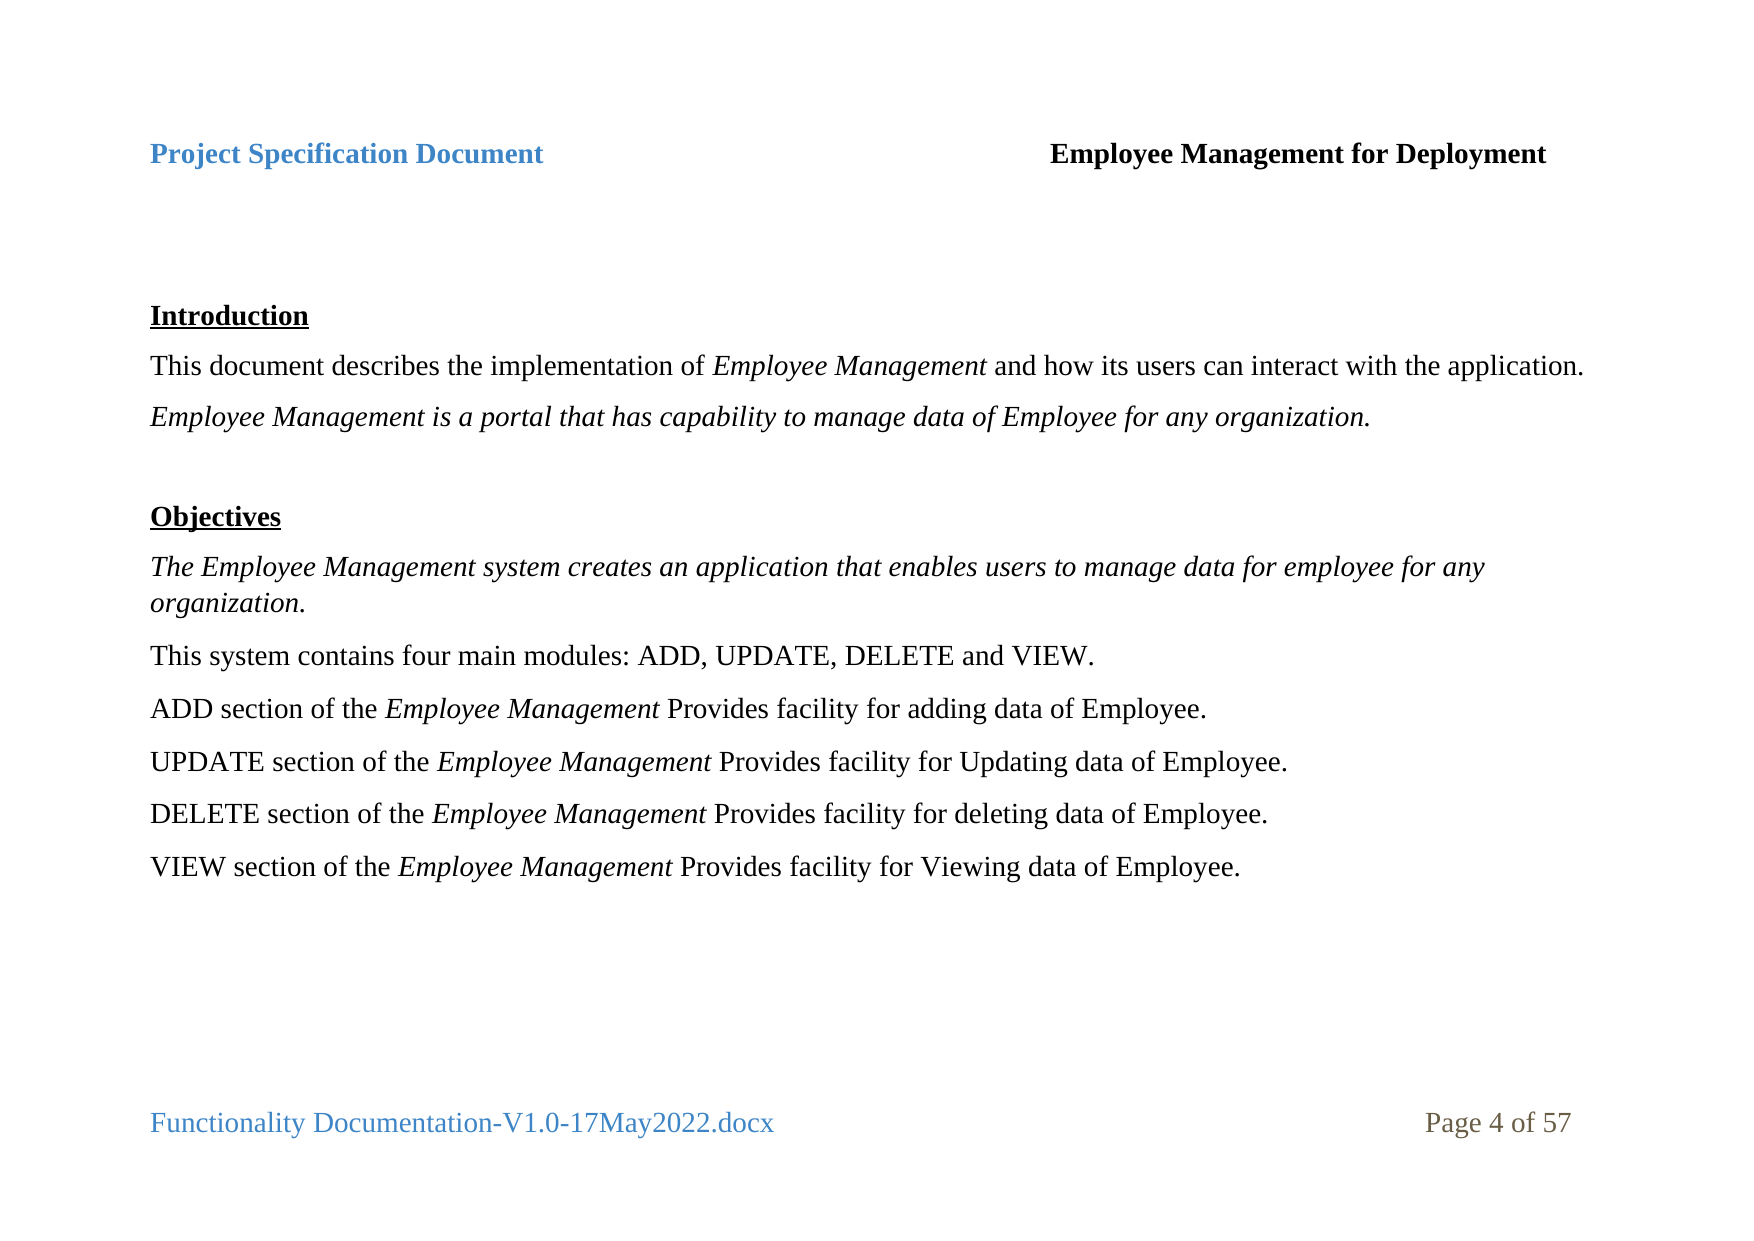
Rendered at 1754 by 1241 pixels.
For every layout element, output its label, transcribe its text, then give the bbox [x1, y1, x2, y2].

text The Employee Management system creates an application that enables users to manage data for employee for any organization. [150, 549, 1604, 619]
text ADD section of the Employee Management Provides facility for adding data of Employee. [150, 691, 1604, 724]
text Objectives [150, 499, 1604, 533]
text UPDATE section of the Employee Management Provides facility for Updating data of Employee. [150, 744, 1604, 777]
text DELETE section of the Employee Management Provides facility for deleting data of Employee. [150, 797, 1604, 830]
text This document describes the implementation of Employee Management and how its users can interact with the application. [150, 348, 1604, 382]
text VIEW section of the Employee Management Provides facility for Viewing data of Employee. [150, 849, 1604, 883]
text Introduction [150, 298, 1604, 332]
text Employee Management is a portal that has capability to manage data of Employee for any organization. [150, 399, 1604, 432]
text This system contains four main modules: ADD, UPDATE, DELETE and VIEW. [150, 638, 1604, 672]
